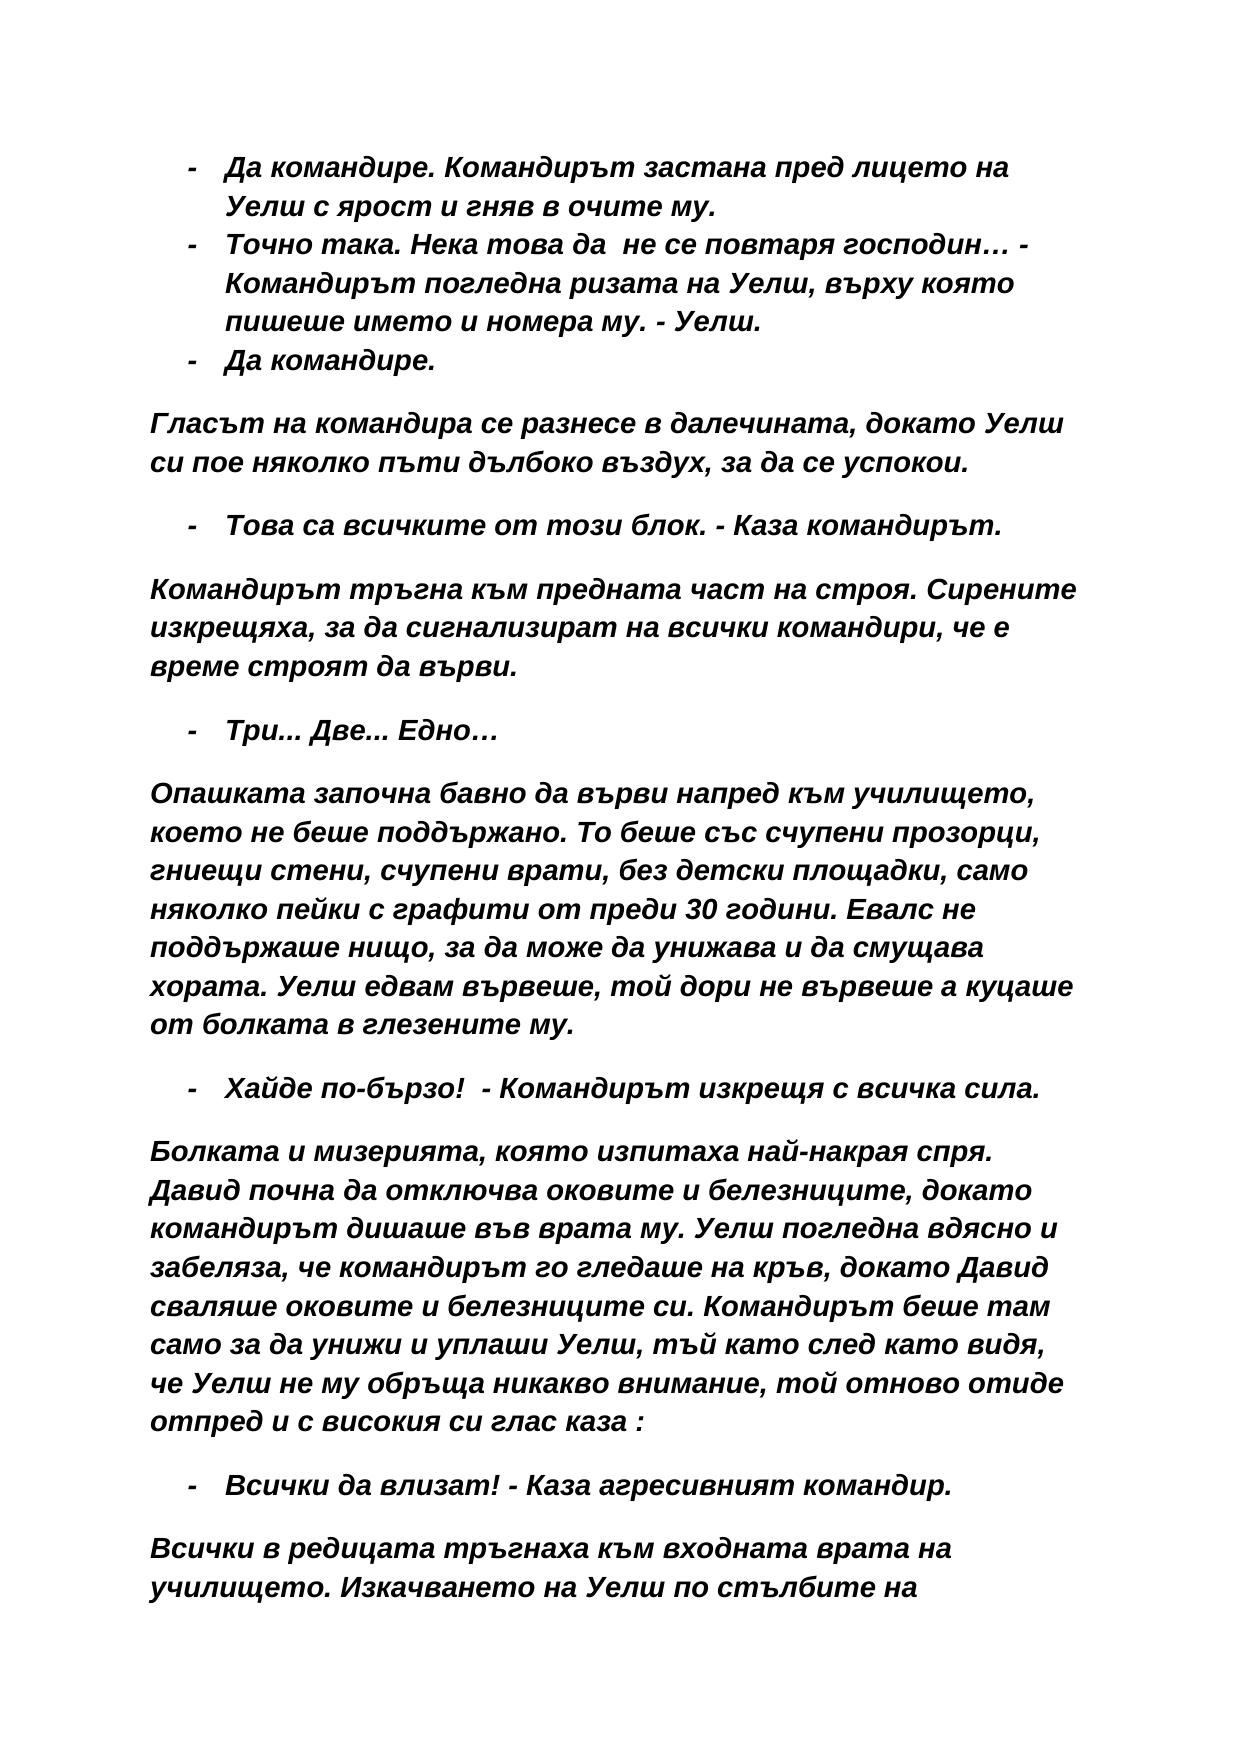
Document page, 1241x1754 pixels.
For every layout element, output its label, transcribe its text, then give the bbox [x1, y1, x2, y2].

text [150, 1531, 1090, 1603]
list Хайде по-бързо! - Командирът изкрещя с всичка сила. [187, 1071, 1090, 1104]
list Всички да влизат! - Каза агресивният командир. [187, 1468, 1090, 1501]
text Командирът тръгна към предната част на строя. Сирените изкрещяха, за да сигнализират на всички командири, че е време строят да върви. [150, 572, 1090, 682]
list Да командире. Командирът застана пред лицето на Уелш с ярост и гняв в очите му. [187, 150, 1090, 222]
list Да командире. [187, 343, 1090, 376]
text Болката и мизерията, която изпитаха най-накрая спря. Давид почна да отключва оковите и белезниците, докато командирът дишаше във врата му. Уелш погледна вдясно и забеляза, че командирът го гледаше на кръв, докато Давид сваляше оковите и белезниците си. Командирът беше там само за да унижи и уплаши Уелш, тъй като след като видя, че Уелш не му обръща никакво внимание, той отново отиде отпред и с високия си глас каза : [150, 1134, 1090, 1438]
list Това са всичките от този блок. - Каза командирът. [187, 508, 1090, 542]
list Три... Две... Едно… [187, 712, 1090, 746]
list Точно така. Нека това да не се повтаря господин… - Командирът погледна ризата на Уелш, върху която пишеше името и номера му. - Уелш. [187, 227, 1090, 338]
text Гласът на командира се разнесе в далечината, докато Уелш си пое няколко пъти дълбоко въздух, за да се успокои. [150, 406, 1090, 478]
text Опашката започна бавно да върви напред към училището, което не беше поддържано. То беше със счупени прозорци, гниещи стени, счупени врати, без детски площадки, само няколко пейки с графити от преди 30 години. Евалс не поддържаше нищо, за да може да унижава и да смущава хората. Уелш едвам вървеше, той дори не вървеше а куцаше от болката в глезените му. [150, 776, 1090, 1041]
